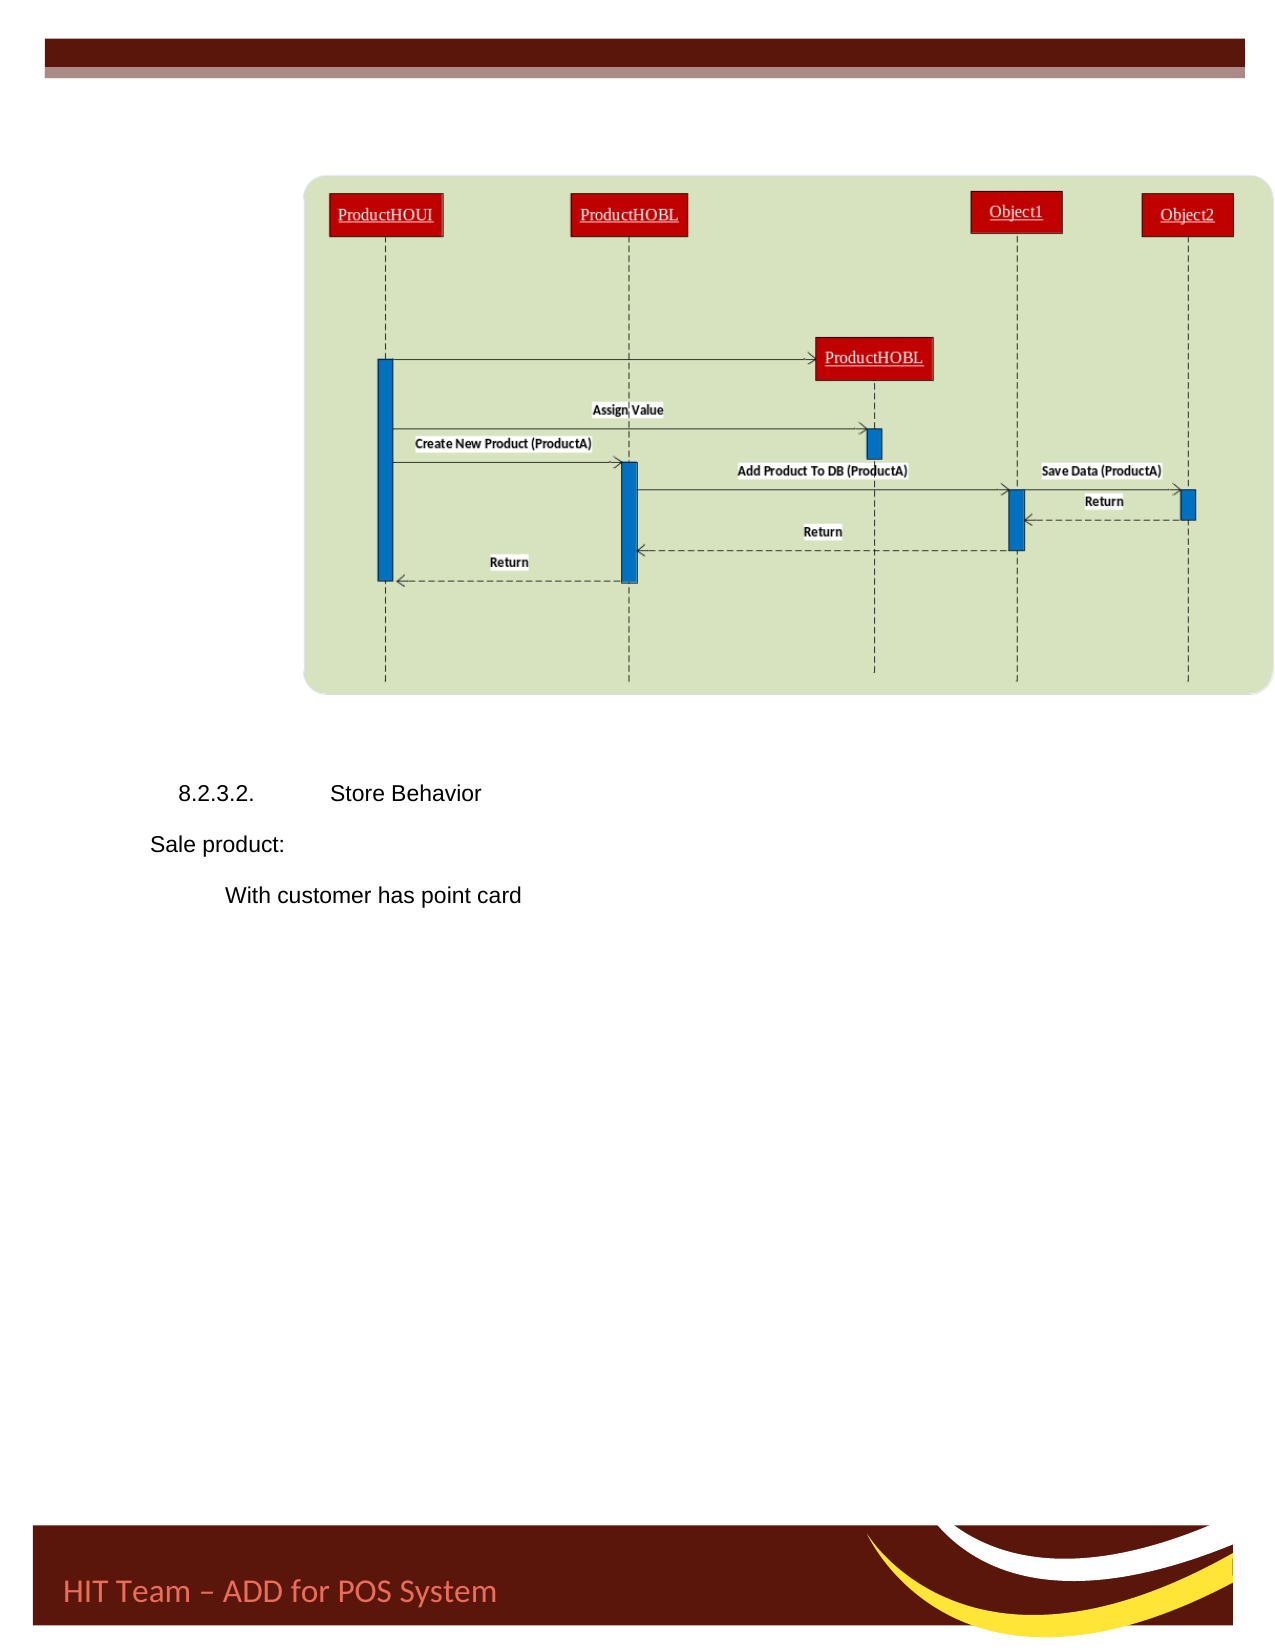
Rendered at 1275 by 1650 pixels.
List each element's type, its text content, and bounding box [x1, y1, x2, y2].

text With customer has point card [150, 882, 1125, 908]
text Sale product: [150, 831, 1125, 857]
list Store Behavior [178, 780, 1125, 806]
